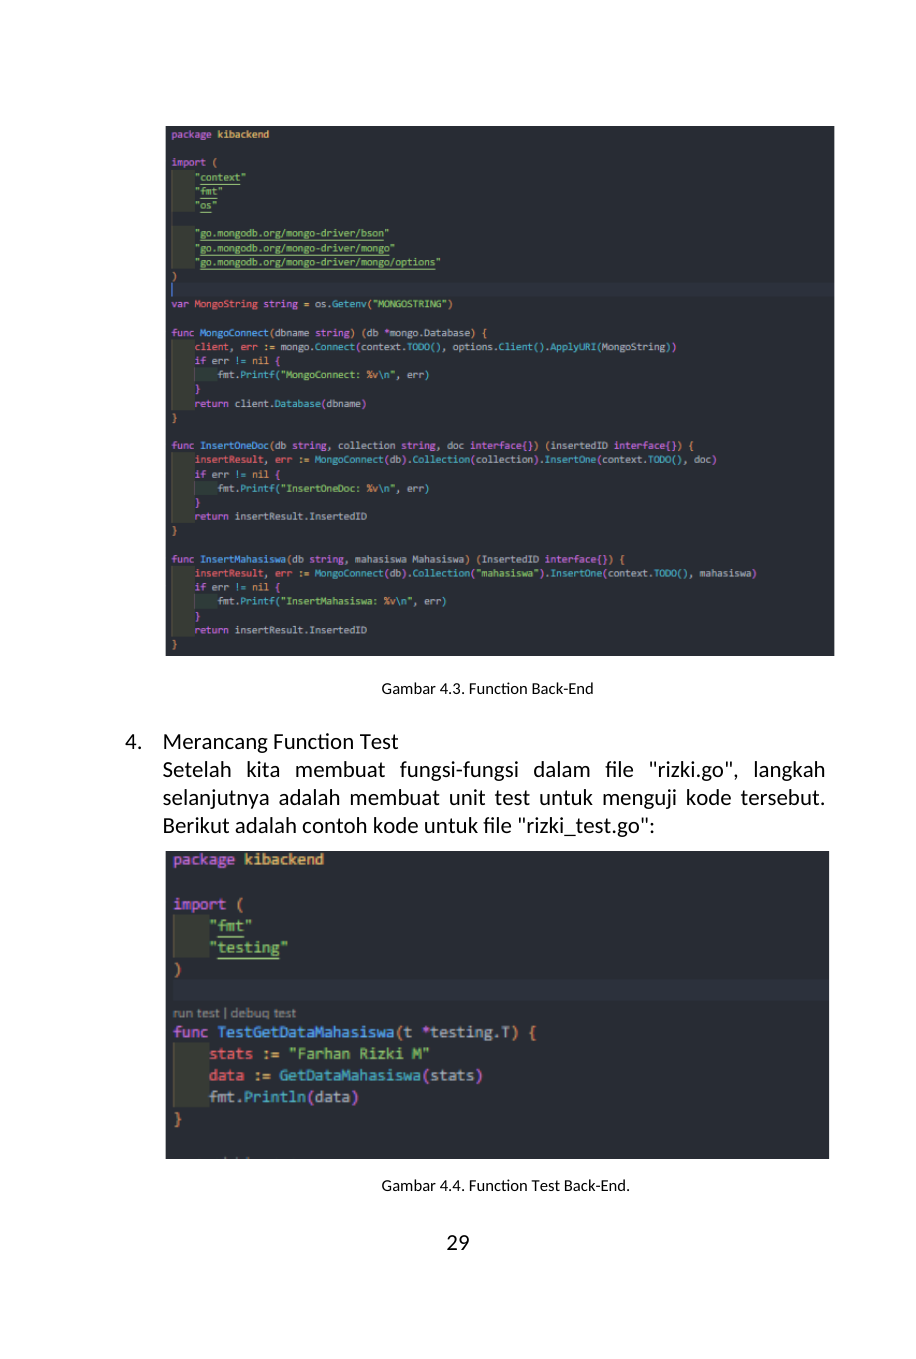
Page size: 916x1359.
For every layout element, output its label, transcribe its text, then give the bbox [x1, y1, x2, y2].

list Merancang Function Test [125, 727, 827, 755]
text Gambar 4.4. Function Test Back-End. [314, 1175, 827, 1196]
picture [165, 851, 830, 1159]
text Gambar 4.3. Function Back-End [314, 678, 827, 699]
picture [165, 126, 835, 656]
list Setelah kita membuat fungsi-fungsi dalam file "rizki.go", langkah selanjutnya adalah membuat unit test untuk menguji kode tersebut. Berikut adalah contoh kode untuk file "rizki_test.go": [162, 755, 827, 839]
